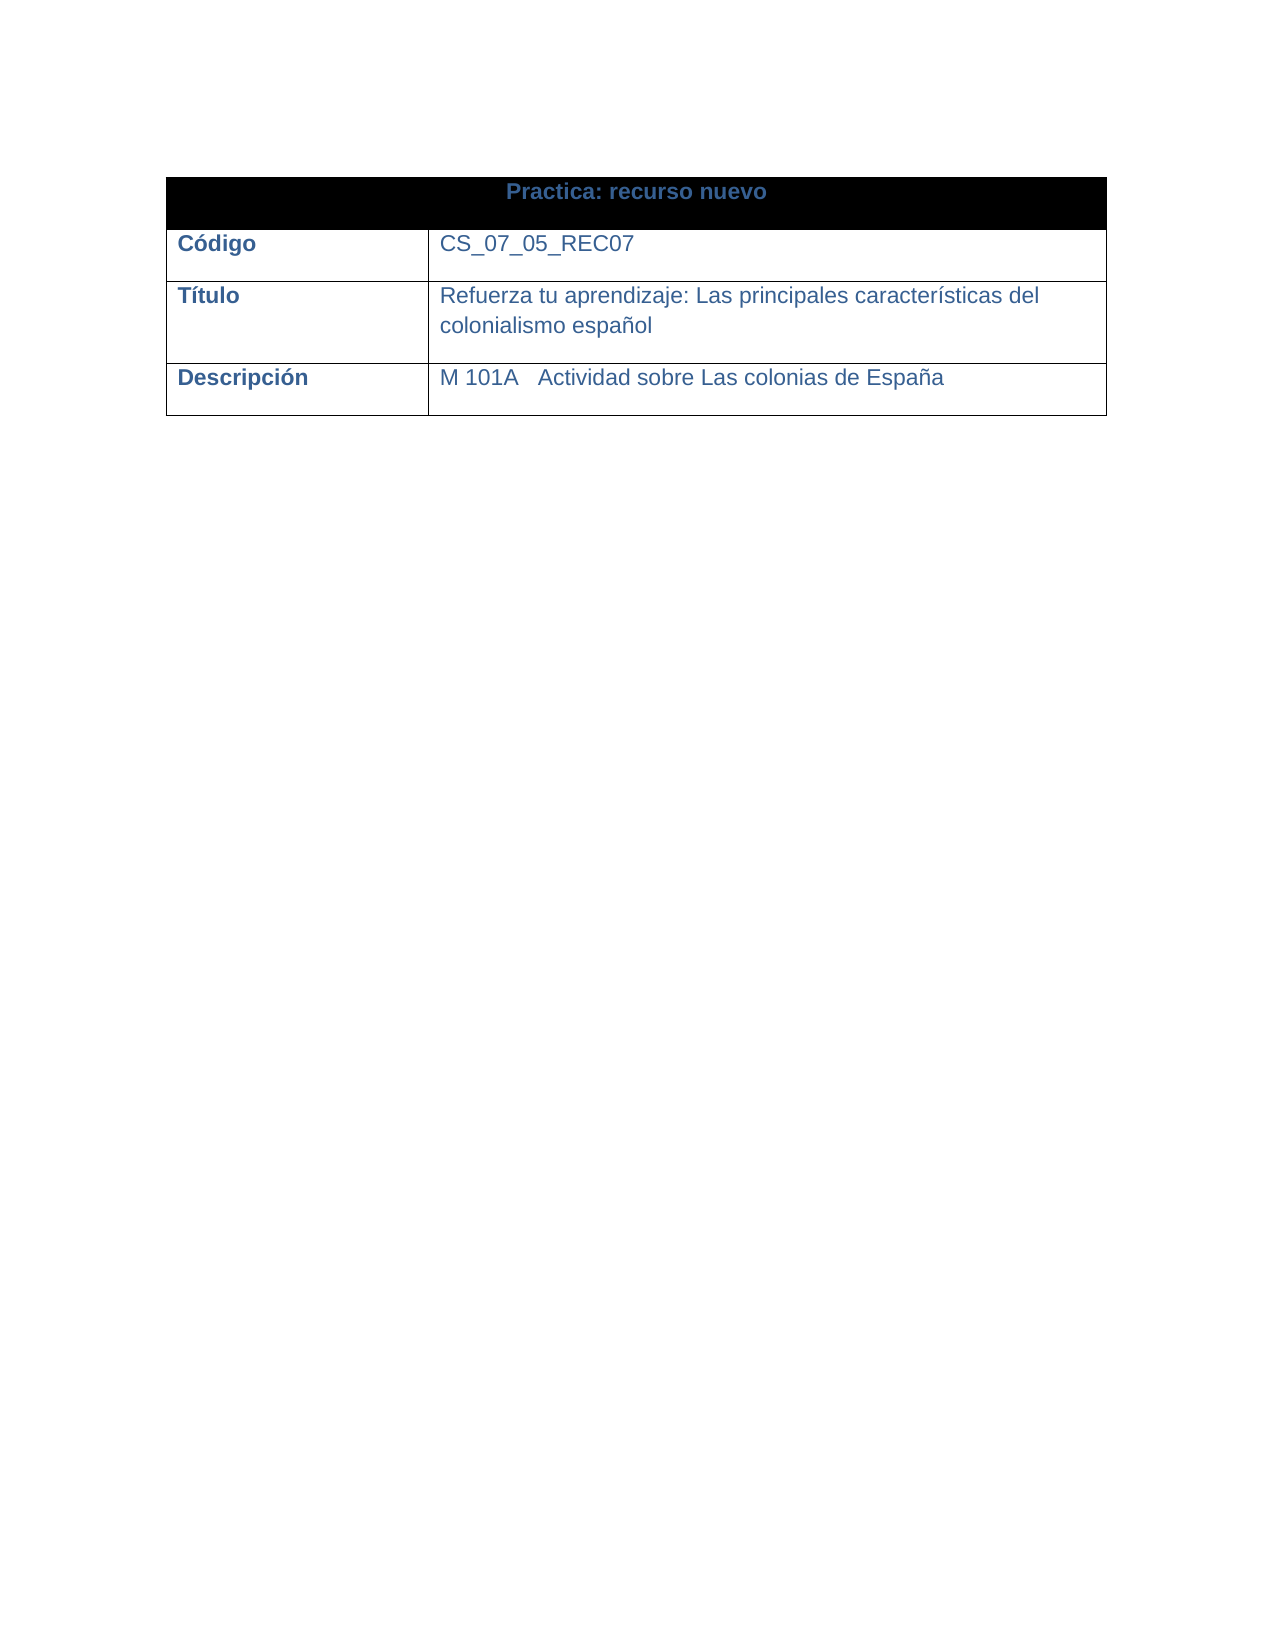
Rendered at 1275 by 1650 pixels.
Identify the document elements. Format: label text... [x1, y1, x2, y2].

table_cell Refuerza tu aprendizaje: Las principales características del colonialismo español [429, 282, 1106, 363]
table_header Practica: recurso nuevo [167, 178, 1106, 229]
table_cell M 101A Actividad sobre Las colonias de España [429, 364, 1106, 414]
table_cell Descripción [167, 364, 428, 414]
table_cell Código [167, 230, 428, 281]
table_cell CS_07_05_REC07 [429, 230, 1106, 281]
table_cell Título [167, 282, 428, 363]
